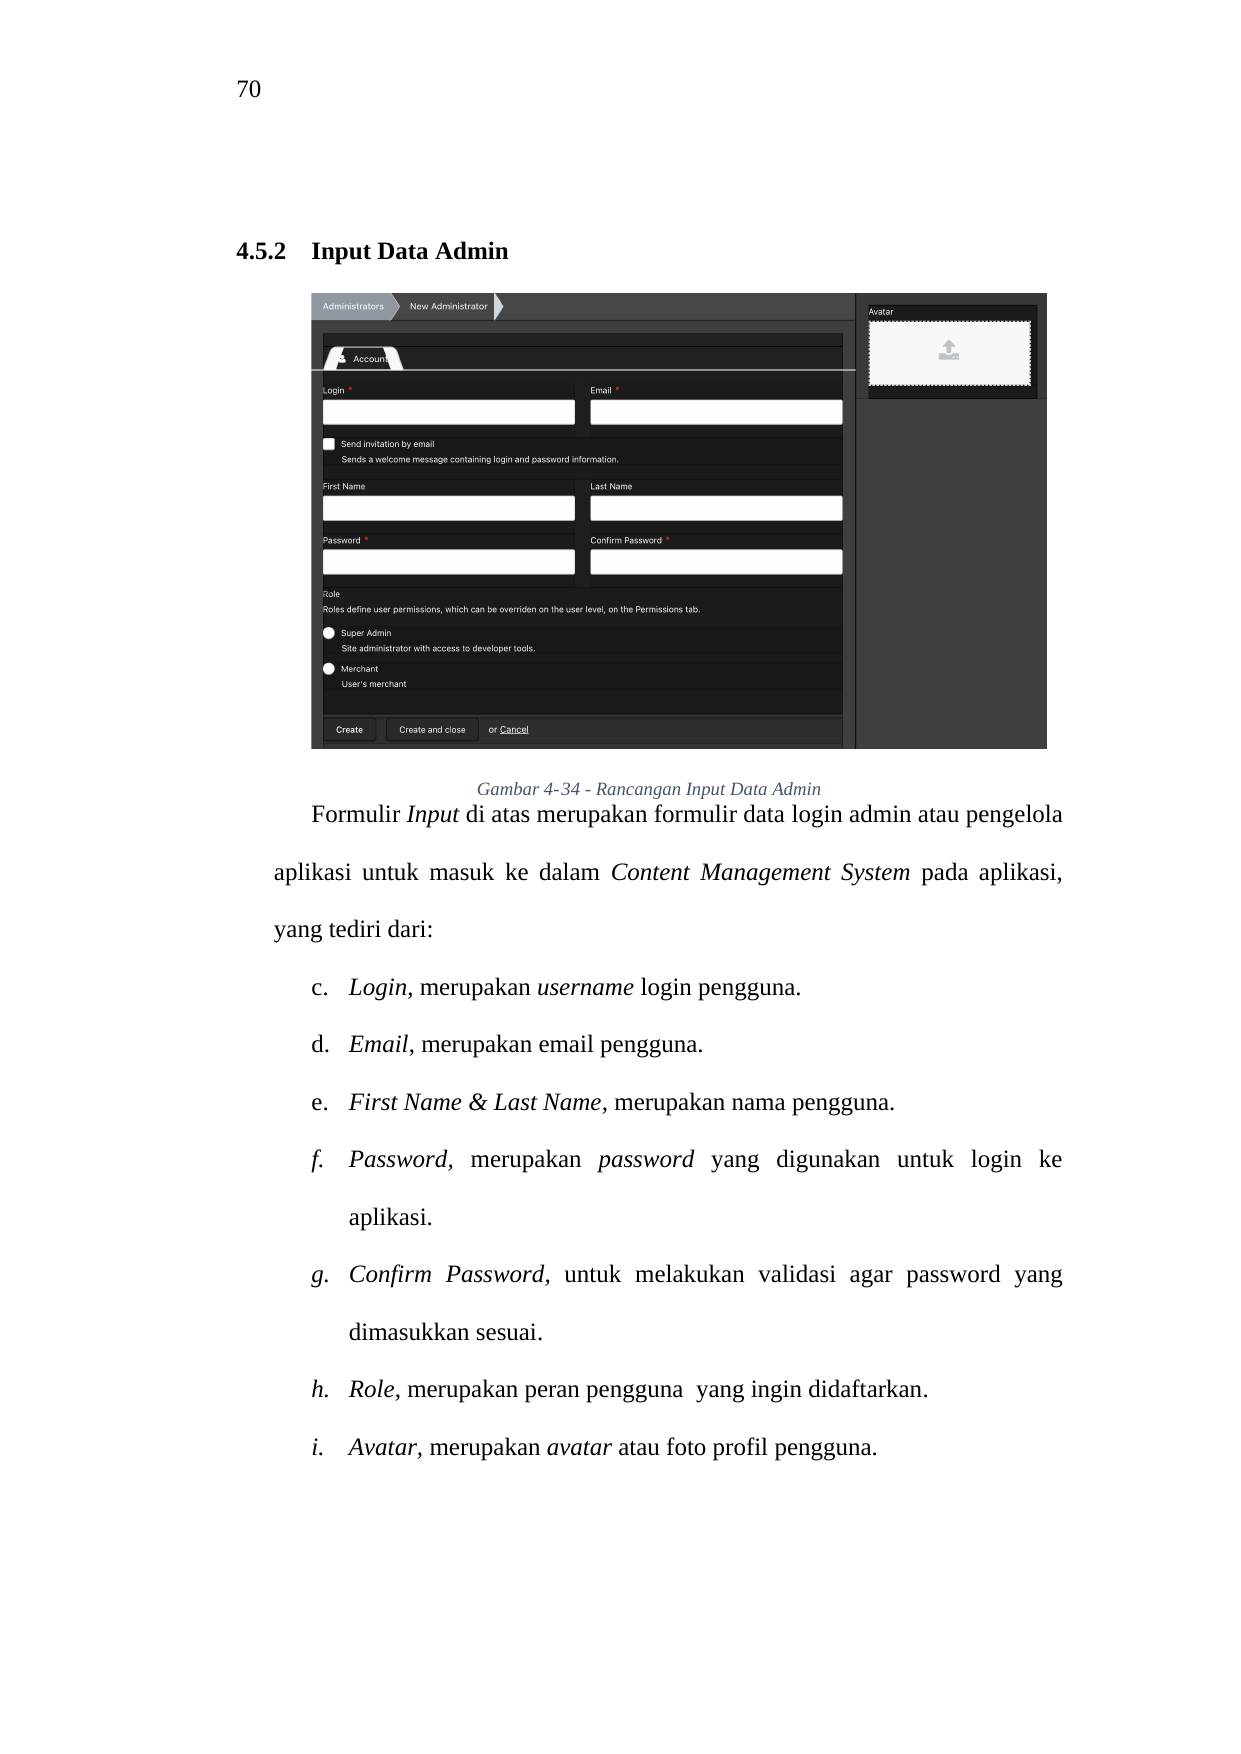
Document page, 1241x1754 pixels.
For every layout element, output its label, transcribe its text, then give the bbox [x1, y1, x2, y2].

list Email, merupakan email pengguna. [311, 1029, 1063, 1058]
text Formulir Input di atas merupakan formulir data login admin atau pengelola aplikasi untuk masuk ke dalam Content Management System pada aplikasi, yang tediri dari: [274, 799, 1063, 943]
list Confirm Password, untuk melakukan validasi agar password yang dimasukkan sesuai. [311, 1259, 1063, 1346]
list Avatar, merupakan avatar atau foto profil pengguna. [311, 1432, 1063, 1461]
list Password, merupakan password yang digunakan untuk login ke aplikasi. [311, 1144, 1063, 1231]
picture [311, 293, 1047, 749]
list Login, merupakan username login pengguna. [311, 972, 1063, 1001]
list Role, merupakan peran pengguna yang ingin didaftarkan. [311, 1374, 1063, 1403]
list First Name & Last Name, merupakan nama pengguna. [311, 1087, 1063, 1116]
subtitle Input Data Admin [236, 236, 1063, 265]
